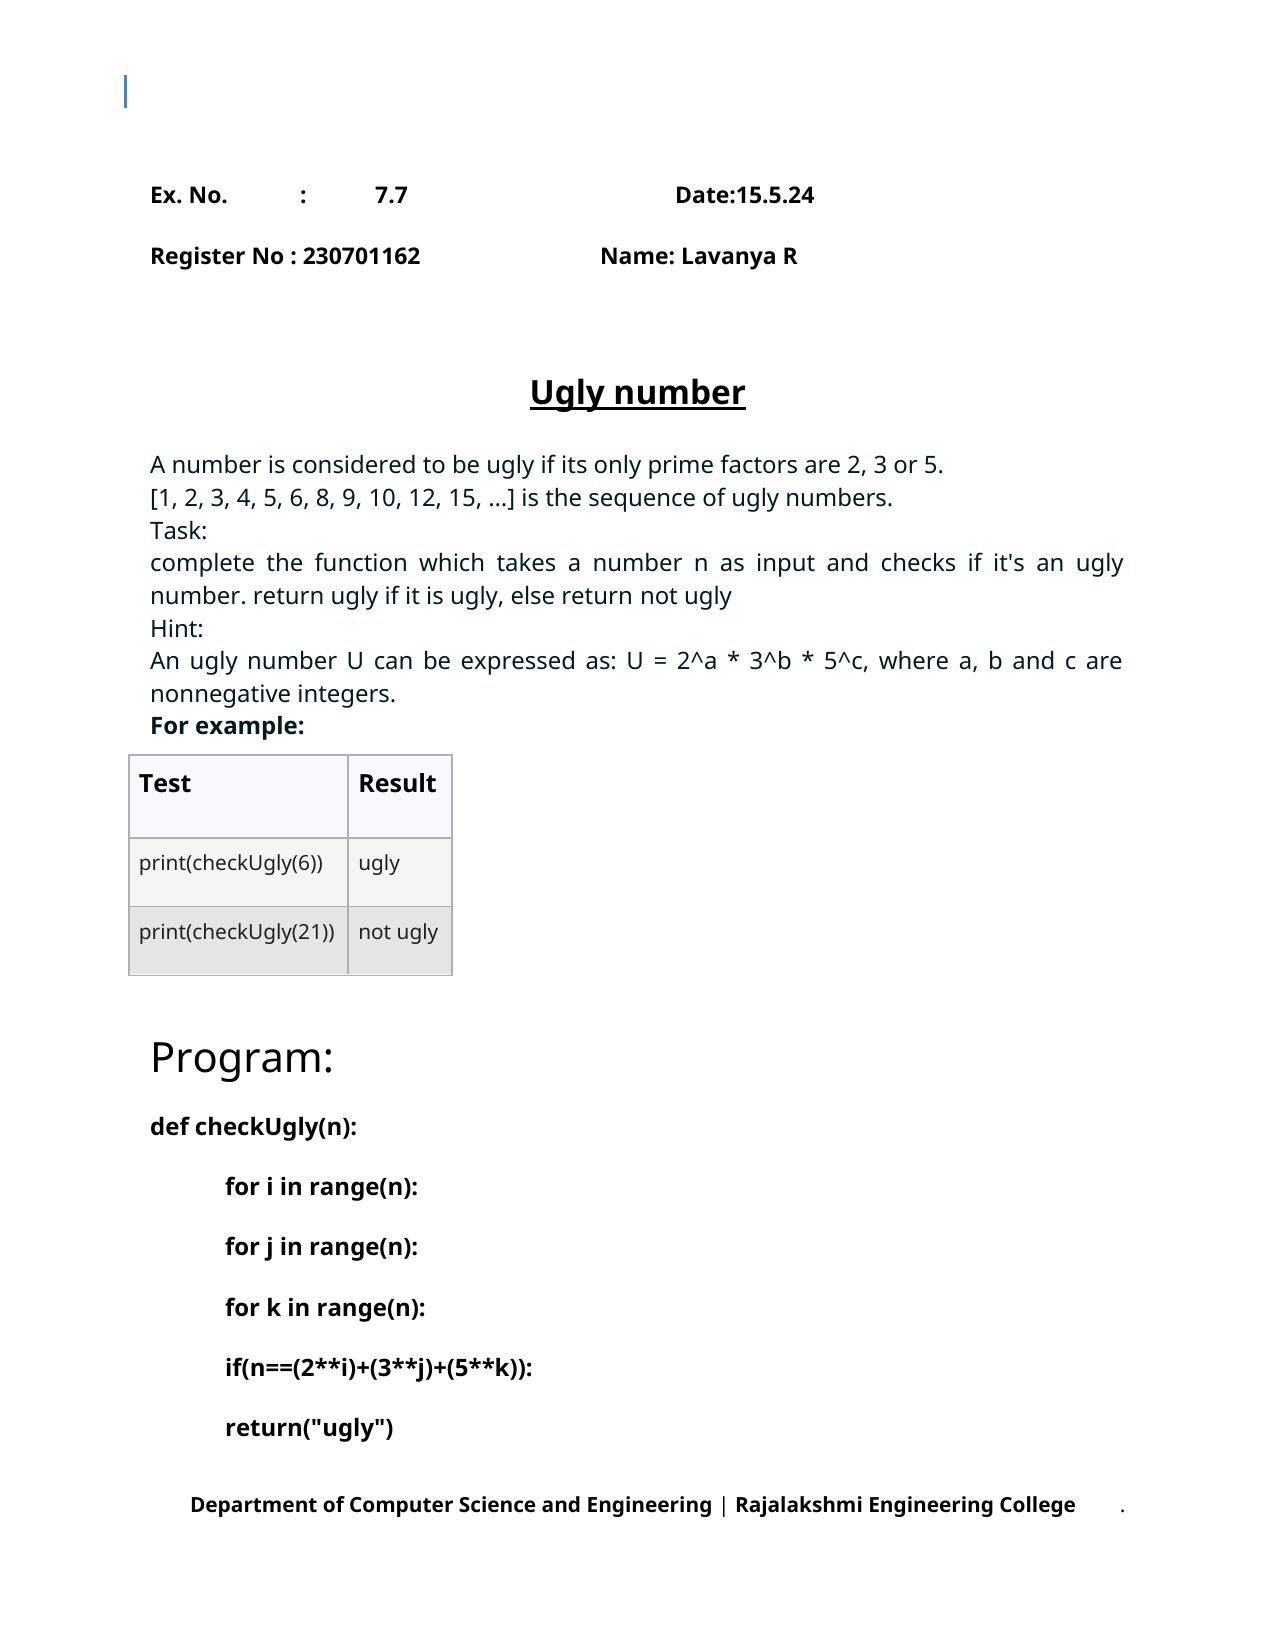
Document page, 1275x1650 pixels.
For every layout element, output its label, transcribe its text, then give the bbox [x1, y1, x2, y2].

text for j in range(n): [150, 1230, 1125, 1263]
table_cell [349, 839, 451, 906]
text for k in range(n): [150, 1290, 1125, 1323]
text A number is considered to be ugly if its only prime factors are 2, 3 or 5. [150, 448, 1125, 481]
text Register No : 230701162 Name: Lavanya R [150, 239, 1125, 271]
text Ex. No. : 7.7 Date:15.5.24 [150, 179, 1125, 210]
text for i in range(n): [150, 1170, 1125, 1202]
text Hint: [150, 611, 1125, 644]
text if(n==(2**i)+(3**j)+(5**k)): [150, 1351, 1125, 1383]
text [1, 2, 3, 4, 5, 6, 8, 9, 10, 12, 15, …] is the sequence of ugly numbers. [150, 481, 1125, 513]
text return("ugly") [150, 1411, 1125, 1443]
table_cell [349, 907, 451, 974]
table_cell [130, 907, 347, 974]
text Task: [150, 513, 1125, 546]
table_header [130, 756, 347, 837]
text def checkUgly(n): [150, 1110, 1125, 1142]
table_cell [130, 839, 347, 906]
text Program: [150, 1028, 1125, 1085]
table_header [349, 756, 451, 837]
text complete the function which takes a number n as input and checks if it's an ugly number. return ugly if it is ugly, else return not ugly [150, 546, 1125, 611]
text Ugly number [150, 369, 1125, 414]
text An ugly number U can be expressed as: U = 2^a * 3^b * 5^c, where a, b and c are nonnegative integers. [150, 644, 1125, 709]
text For example: [150, 709, 1125, 742]
